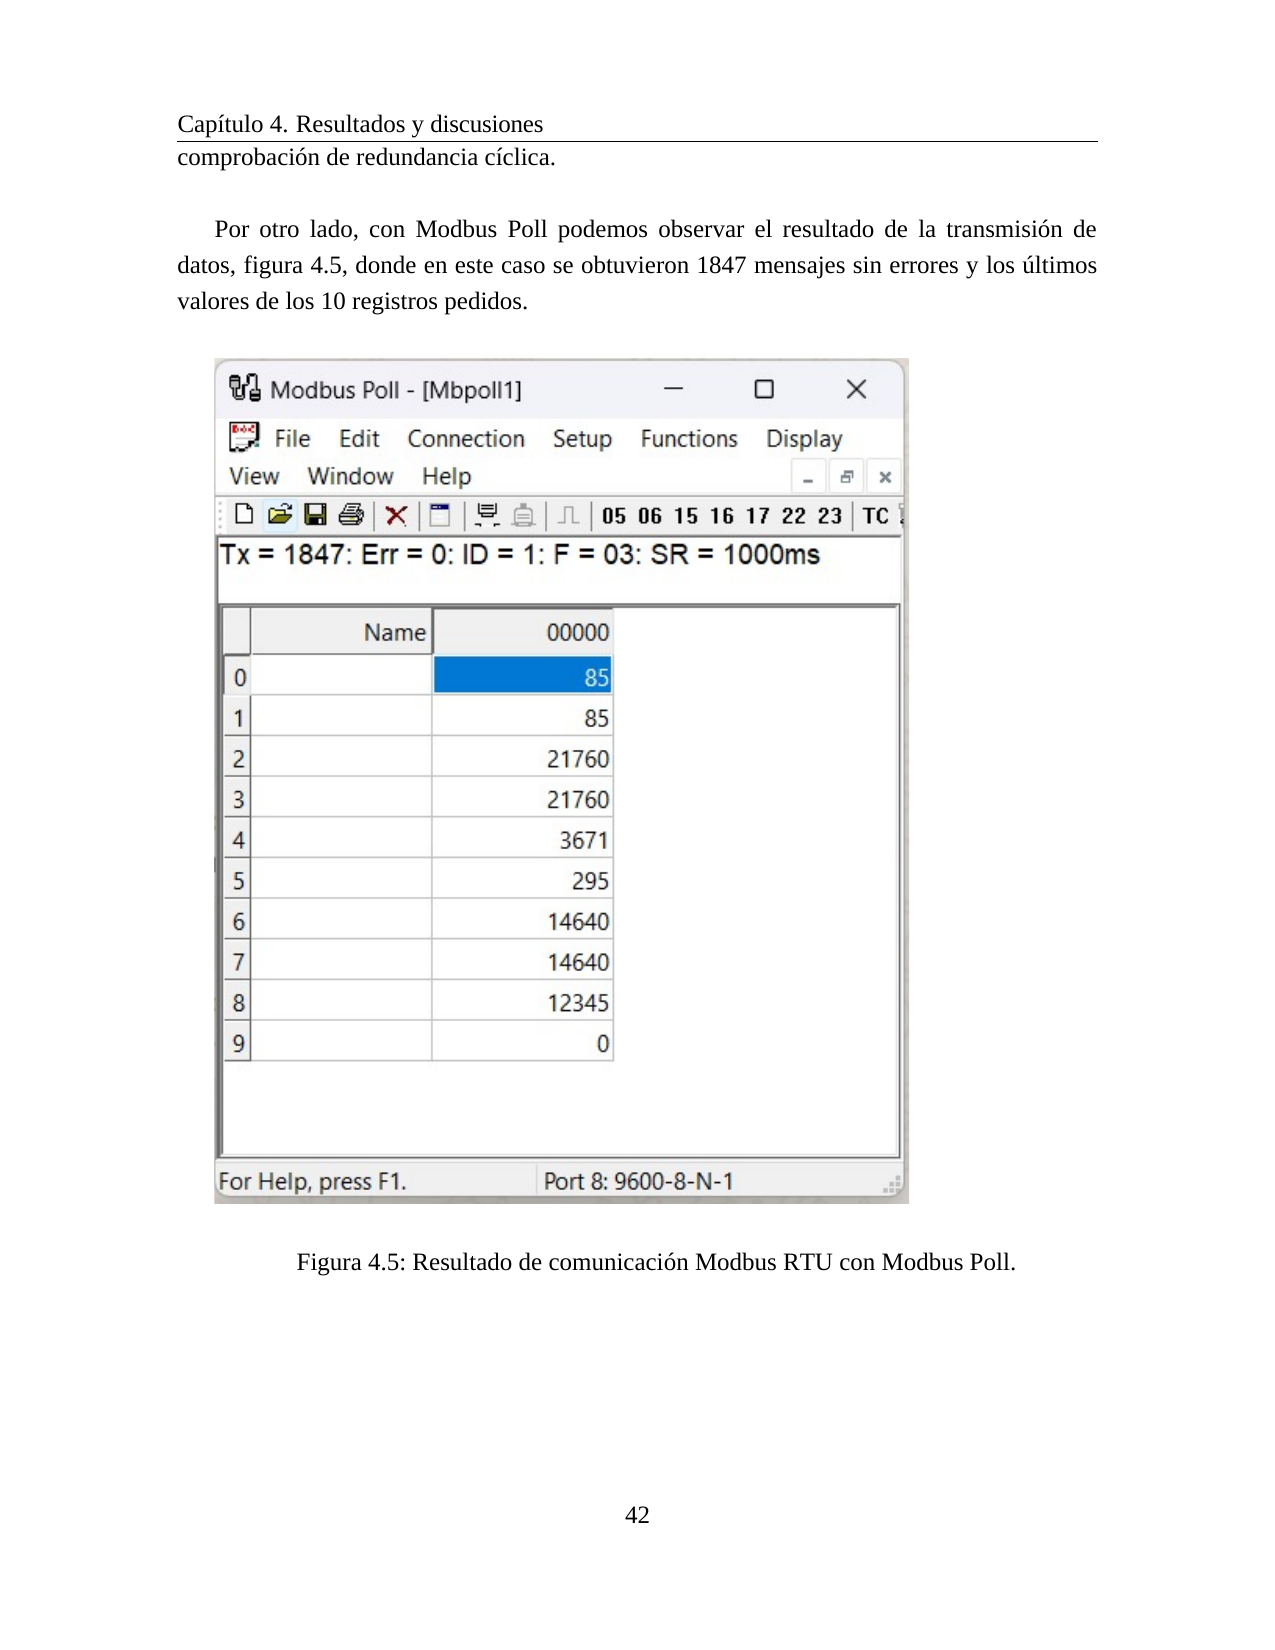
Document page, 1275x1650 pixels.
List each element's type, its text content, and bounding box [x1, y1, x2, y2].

text Por otro lado, con Modbus Poll podemos observar el resultado de la transmisión de datos, figura 4.5, donde en este caso se obtuvieron 1847 mensajes sin errores y los últimos valores de los 10 registros pedidos. [177, 214, 1098, 315]
picture [214, 358, 910, 1204]
text Figura 4.5: Resultado de comunicación Modbus RTU con Modbus Poll. [177, 1247, 1098, 1276]
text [177, 142, 1098, 170]
